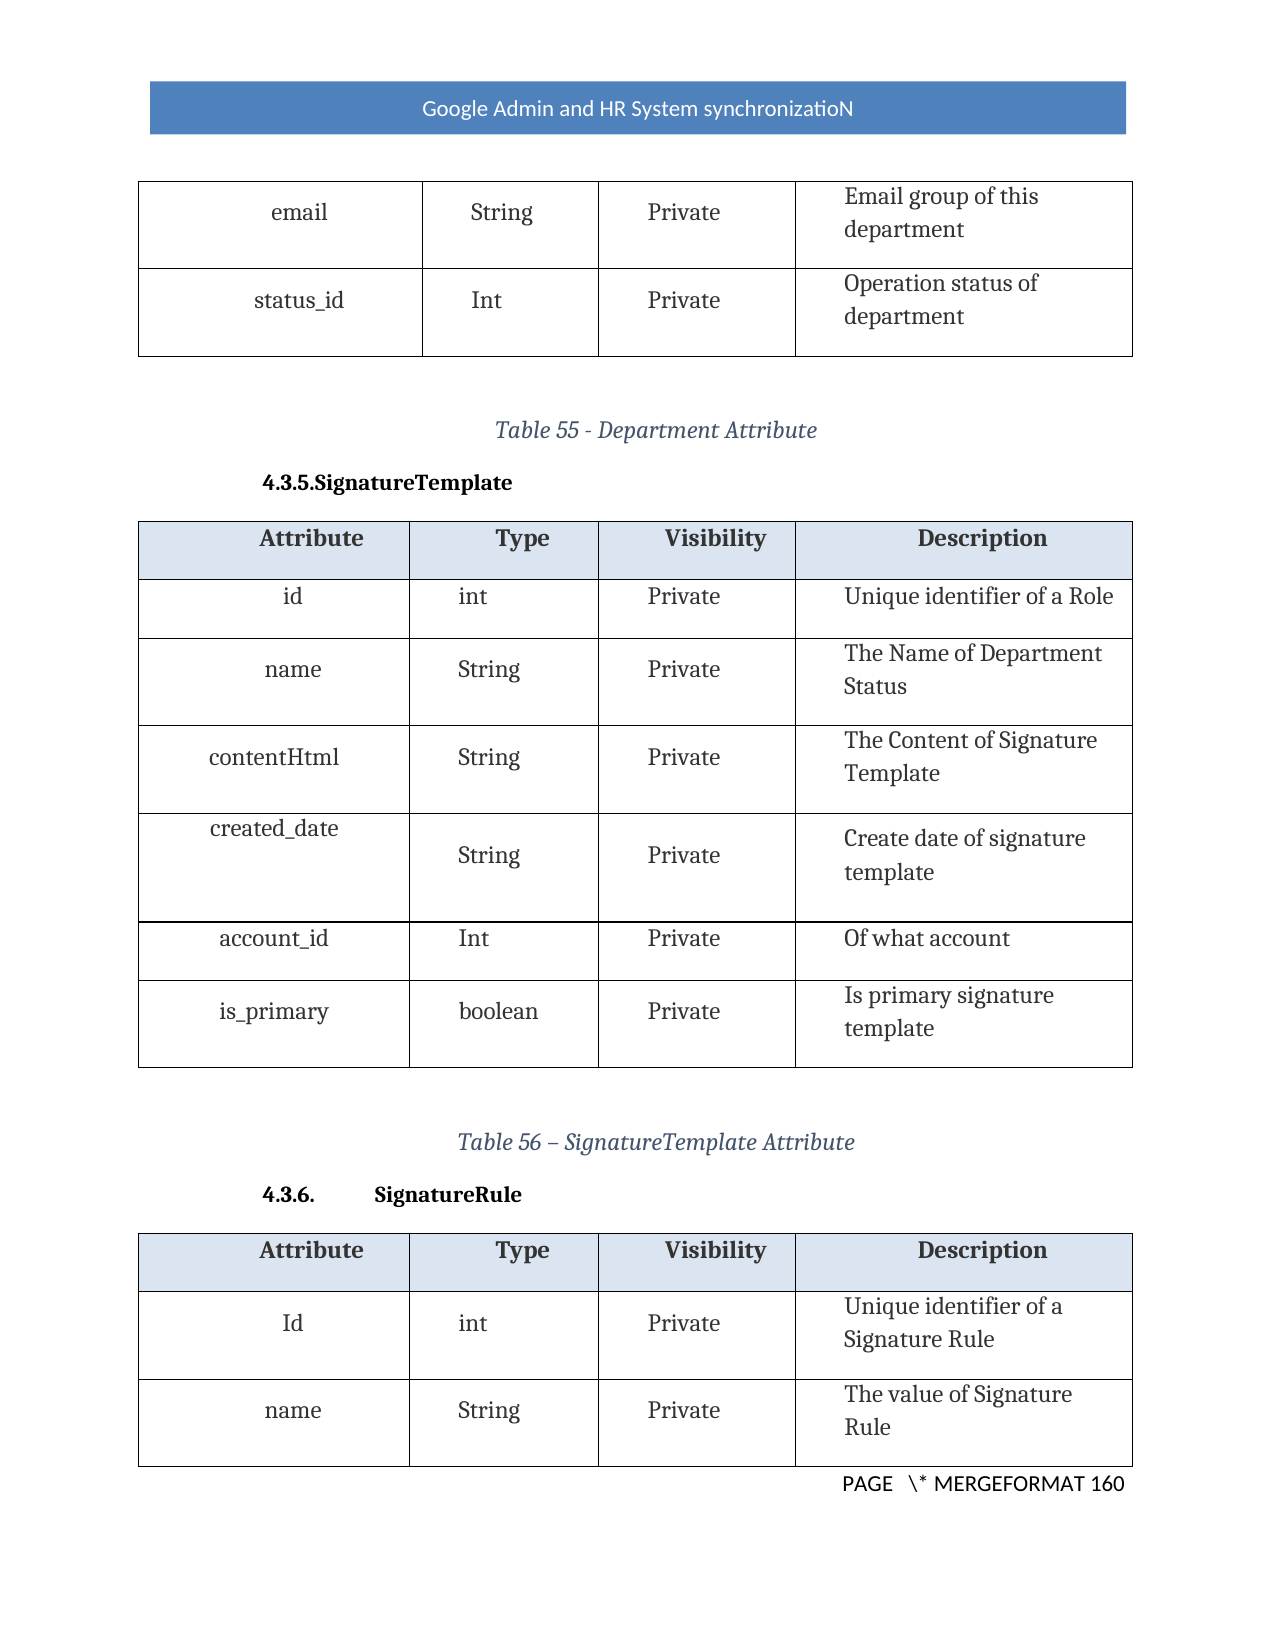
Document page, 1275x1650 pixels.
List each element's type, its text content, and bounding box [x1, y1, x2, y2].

text Table 56 – SignatureTemplate Attribute [187, 1128, 1125, 1156]
table_header Type [410, 522, 598, 579]
table_cell created_date [139, 814, 409, 921]
table_cell Private [599, 814, 795, 921]
table_header Visibility [599, 1234, 795, 1291]
table_cell Private [599, 580, 795, 638]
table_cell Private [599, 726, 795, 813]
table_cell email [139, 182, 422, 268]
table_cell Private [599, 981, 795, 1067]
table_cell status_id [139, 269, 422, 356]
table_cell String [410, 726, 598, 813]
table_cell Int [423, 269, 598, 356]
table_cell Int [410, 923, 598, 980]
subtitle SignatureRule [262, 1182, 1125, 1208]
table_cell account_id [139, 923, 409, 980]
table_cell Private [599, 1380, 795, 1466]
table_cell contentHtml [139, 726, 409, 813]
table_header Description [796, 1234, 1132, 1291]
table_cell Create date of signature template [796, 814, 1132, 921]
table_cell Unique identifier of a Signature Rule [796, 1292, 1132, 1378]
table_cell Private [599, 639, 795, 725]
table_cell The Content of Signature Template [796, 726, 1132, 813]
table_cell Private [599, 182, 795, 268]
table_cell Private [599, 1292, 795, 1378]
table_cell Id [139, 1292, 409, 1378]
table_cell Is primary signature template [796, 981, 1132, 1067]
table_header Type [410, 1234, 598, 1291]
table_cell is_primary [139, 981, 409, 1067]
table_header Description [796, 522, 1132, 579]
subtitle SignatureTemplate [262, 470, 1125, 496]
table_cell String [423, 182, 598, 268]
table_cell String [410, 1380, 598, 1466]
table_cell int [410, 580, 598, 638]
table_cell name [139, 1380, 409, 1466]
table_cell Private [599, 923, 795, 980]
table_cell boolean [410, 981, 598, 1067]
table_cell Private [599, 269, 795, 356]
table_cell Operation status of department [796, 269, 1132, 356]
table_cell id [139, 580, 409, 638]
table_cell String [410, 639, 598, 725]
table_cell The Name of Department Status [796, 639, 1132, 725]
table_cell int [410, 1292, 598, 1378]
table_cell Unique identifier of a Role [796, 580, 1132, 638]
table_header Visibility [599, 522, 795, 579]
table_cell The value of Signature Rule [796, 1380, 1132, 1466]
text Table 55 - Department Attribute [187, 416, 1125, 445]
table_cell Email group of this department [796, 182, 1132, 268]
table_header Attribute [139, 1234, 409, 1291]
table_cell Of what account [796, 923, 1132, 980]
table_cell name [139, 639, 409, 725]
table_cell String [410, 814, 598, 921]
table_header Attribute [139, 522, 409, 579]
